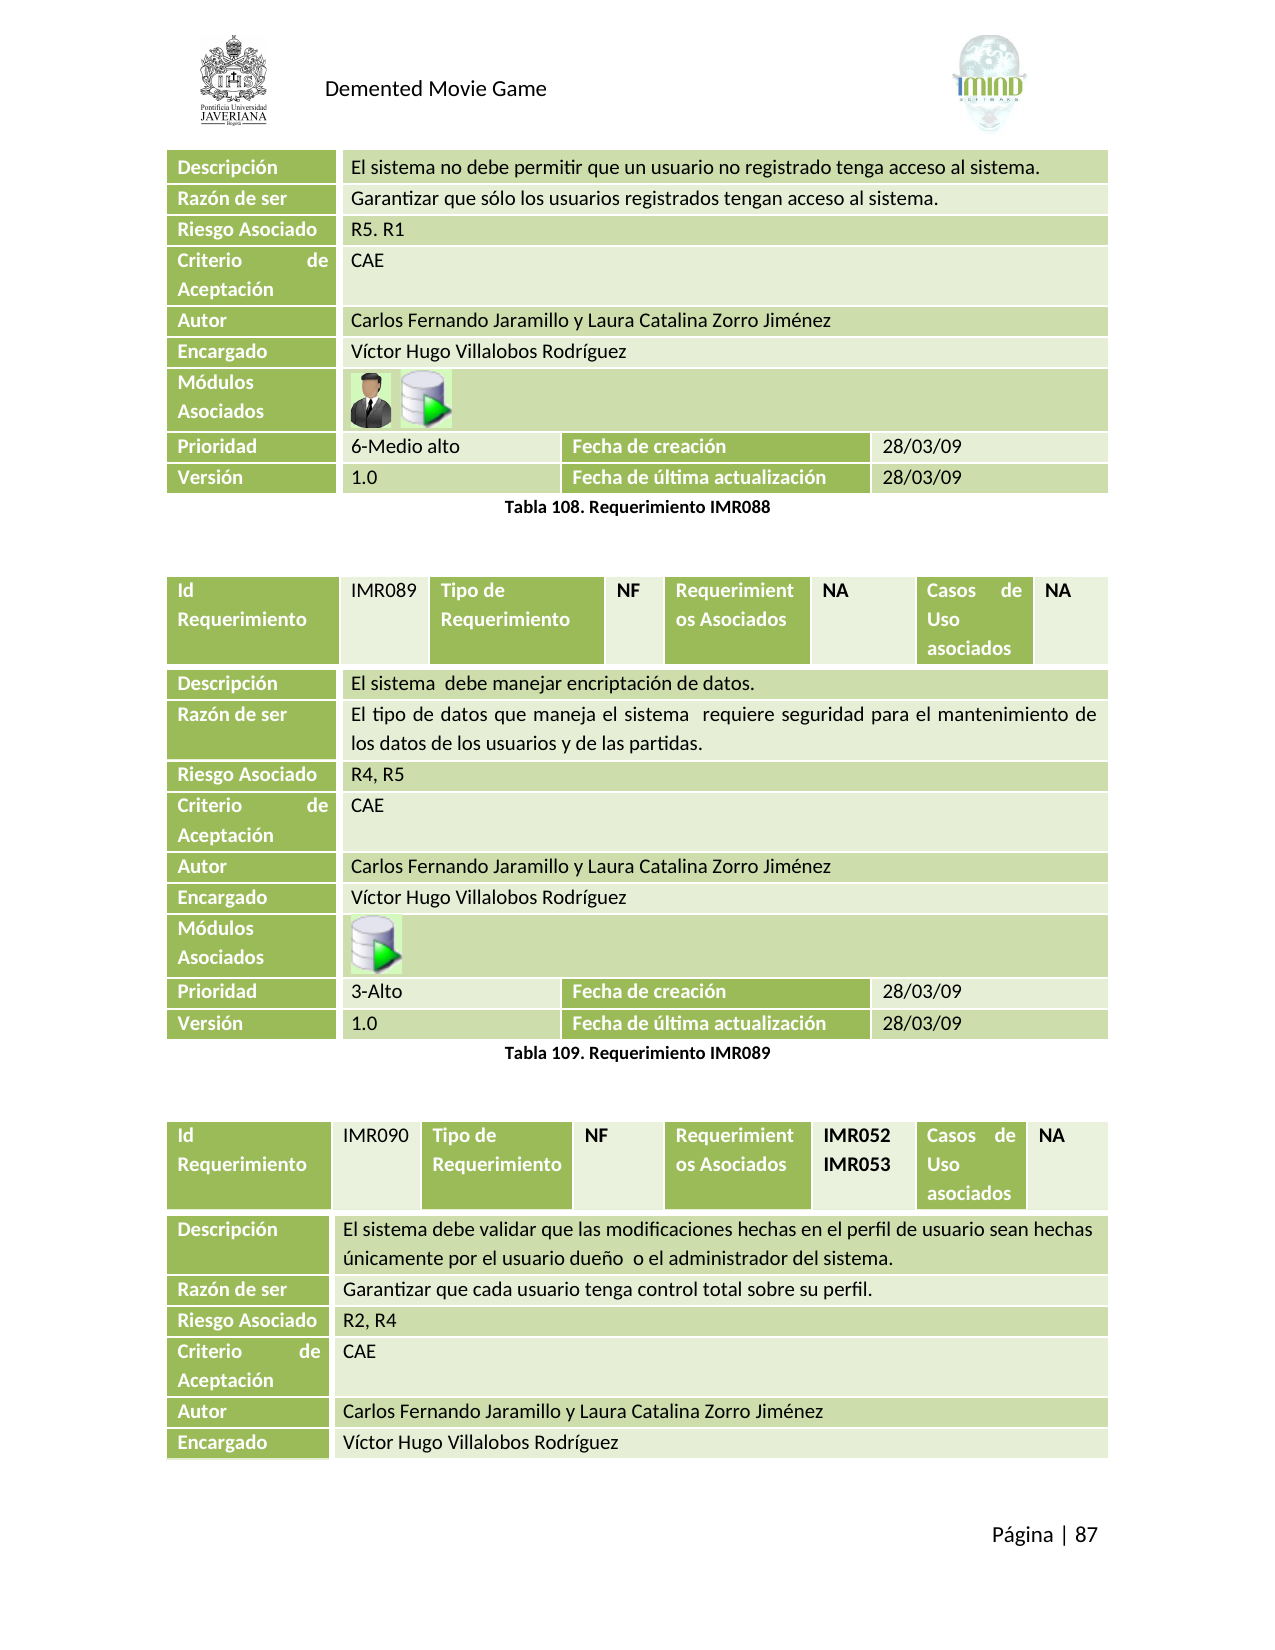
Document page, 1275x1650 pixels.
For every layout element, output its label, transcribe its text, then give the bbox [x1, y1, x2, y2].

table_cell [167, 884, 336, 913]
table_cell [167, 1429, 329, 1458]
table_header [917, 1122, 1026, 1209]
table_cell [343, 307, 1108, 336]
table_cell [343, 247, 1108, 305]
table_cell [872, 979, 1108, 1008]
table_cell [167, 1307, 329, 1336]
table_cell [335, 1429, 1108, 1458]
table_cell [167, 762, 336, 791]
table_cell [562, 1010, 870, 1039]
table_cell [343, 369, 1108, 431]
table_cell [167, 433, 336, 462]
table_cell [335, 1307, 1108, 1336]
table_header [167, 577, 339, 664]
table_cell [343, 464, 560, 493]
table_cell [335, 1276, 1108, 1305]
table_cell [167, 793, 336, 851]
picture [350, 373, 392, 428]
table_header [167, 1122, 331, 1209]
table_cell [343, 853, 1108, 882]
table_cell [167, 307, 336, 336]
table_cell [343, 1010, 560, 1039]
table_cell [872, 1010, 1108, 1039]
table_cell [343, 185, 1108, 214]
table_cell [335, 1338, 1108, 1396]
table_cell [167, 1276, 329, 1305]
text Tabla 109. Requerimiento IMR089 [177, 1041, 1098, 1064]
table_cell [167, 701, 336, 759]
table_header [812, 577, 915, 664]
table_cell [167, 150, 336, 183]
picture [350, 914, 403, 974]
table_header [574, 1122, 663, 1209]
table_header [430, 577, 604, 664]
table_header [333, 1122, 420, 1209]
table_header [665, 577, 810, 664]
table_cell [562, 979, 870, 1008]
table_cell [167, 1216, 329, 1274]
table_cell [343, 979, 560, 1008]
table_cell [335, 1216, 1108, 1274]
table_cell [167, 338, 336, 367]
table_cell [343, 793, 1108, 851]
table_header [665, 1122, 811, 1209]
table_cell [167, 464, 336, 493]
picture [951, 35, 1033, 138]
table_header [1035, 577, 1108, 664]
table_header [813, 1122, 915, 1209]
picture [200, 35, 267, 126]
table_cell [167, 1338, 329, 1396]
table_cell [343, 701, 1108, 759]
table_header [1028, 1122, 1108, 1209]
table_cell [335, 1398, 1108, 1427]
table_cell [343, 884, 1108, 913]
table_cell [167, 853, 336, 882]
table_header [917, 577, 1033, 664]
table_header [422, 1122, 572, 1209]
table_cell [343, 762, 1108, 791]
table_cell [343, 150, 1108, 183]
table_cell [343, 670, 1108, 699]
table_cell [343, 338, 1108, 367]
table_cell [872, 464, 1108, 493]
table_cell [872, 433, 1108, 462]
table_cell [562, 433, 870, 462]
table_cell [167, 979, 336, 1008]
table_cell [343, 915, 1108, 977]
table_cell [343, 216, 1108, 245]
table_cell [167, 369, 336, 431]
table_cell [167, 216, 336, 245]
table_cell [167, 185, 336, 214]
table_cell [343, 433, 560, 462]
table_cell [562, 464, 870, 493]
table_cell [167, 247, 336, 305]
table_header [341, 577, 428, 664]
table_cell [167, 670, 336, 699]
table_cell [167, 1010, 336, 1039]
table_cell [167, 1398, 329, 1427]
text Tabla 108. Requerimiento IMR088 [177, 495, 1098, 518]
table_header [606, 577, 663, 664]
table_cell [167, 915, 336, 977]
picture [400, 369, 452, 428]
